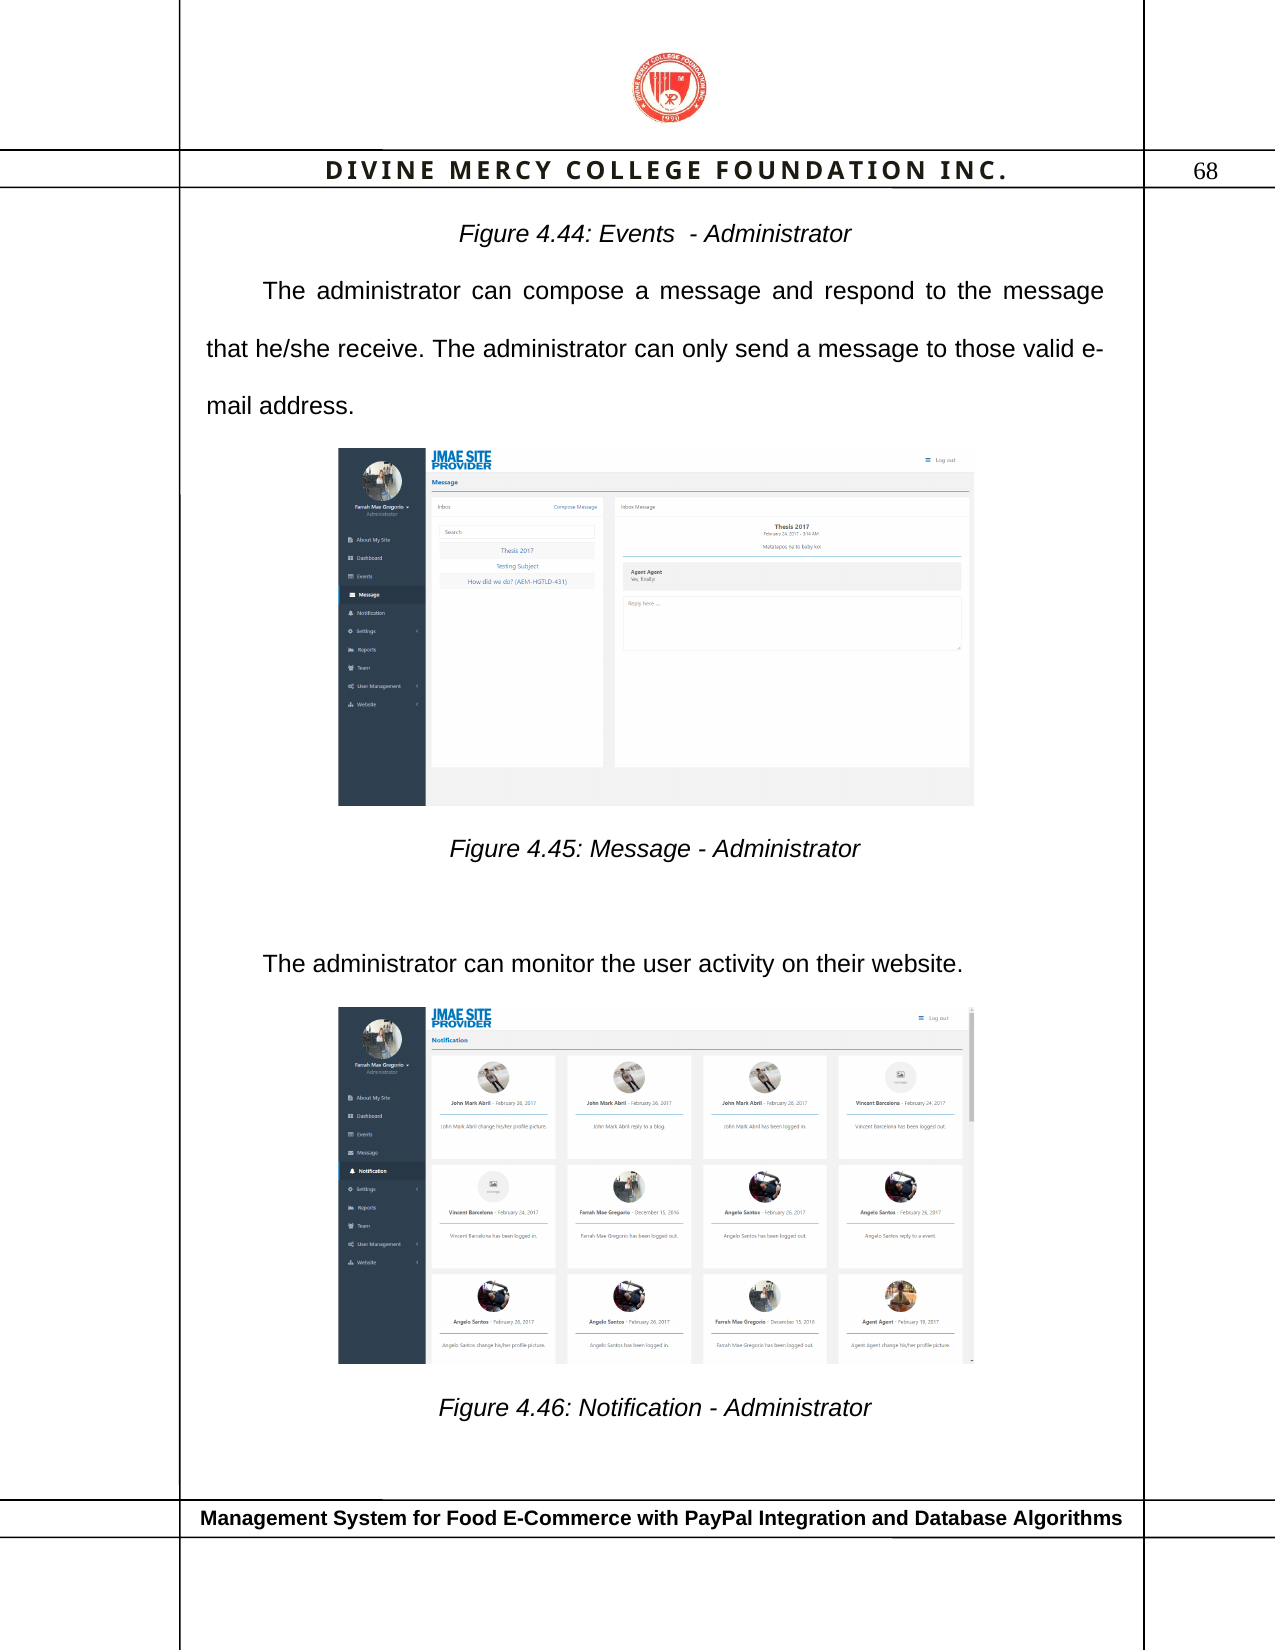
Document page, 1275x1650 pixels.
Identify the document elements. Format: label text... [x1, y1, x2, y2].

picture [632, 52, 709, 123]
text Figure 4.46: Notification - Administrator [206, 1393, 1106, 1421]
text Figure 4.45: Message - Administrator [206, 834, 1106, 863]
text Figure 4.44: Events - Administrator [206, 219, 1106, 247]
picture [338, 448, 975, 806]
picture [338, 1007, 975, 1364]
text The administrator can monitor the user activity on their website. [206, 949, 1106, 978]
text The administrator can compose a message and respond to the message that he/she receive. The administrator can only send a message to those valid e-mail address. [206, 276, 1106, 420]
